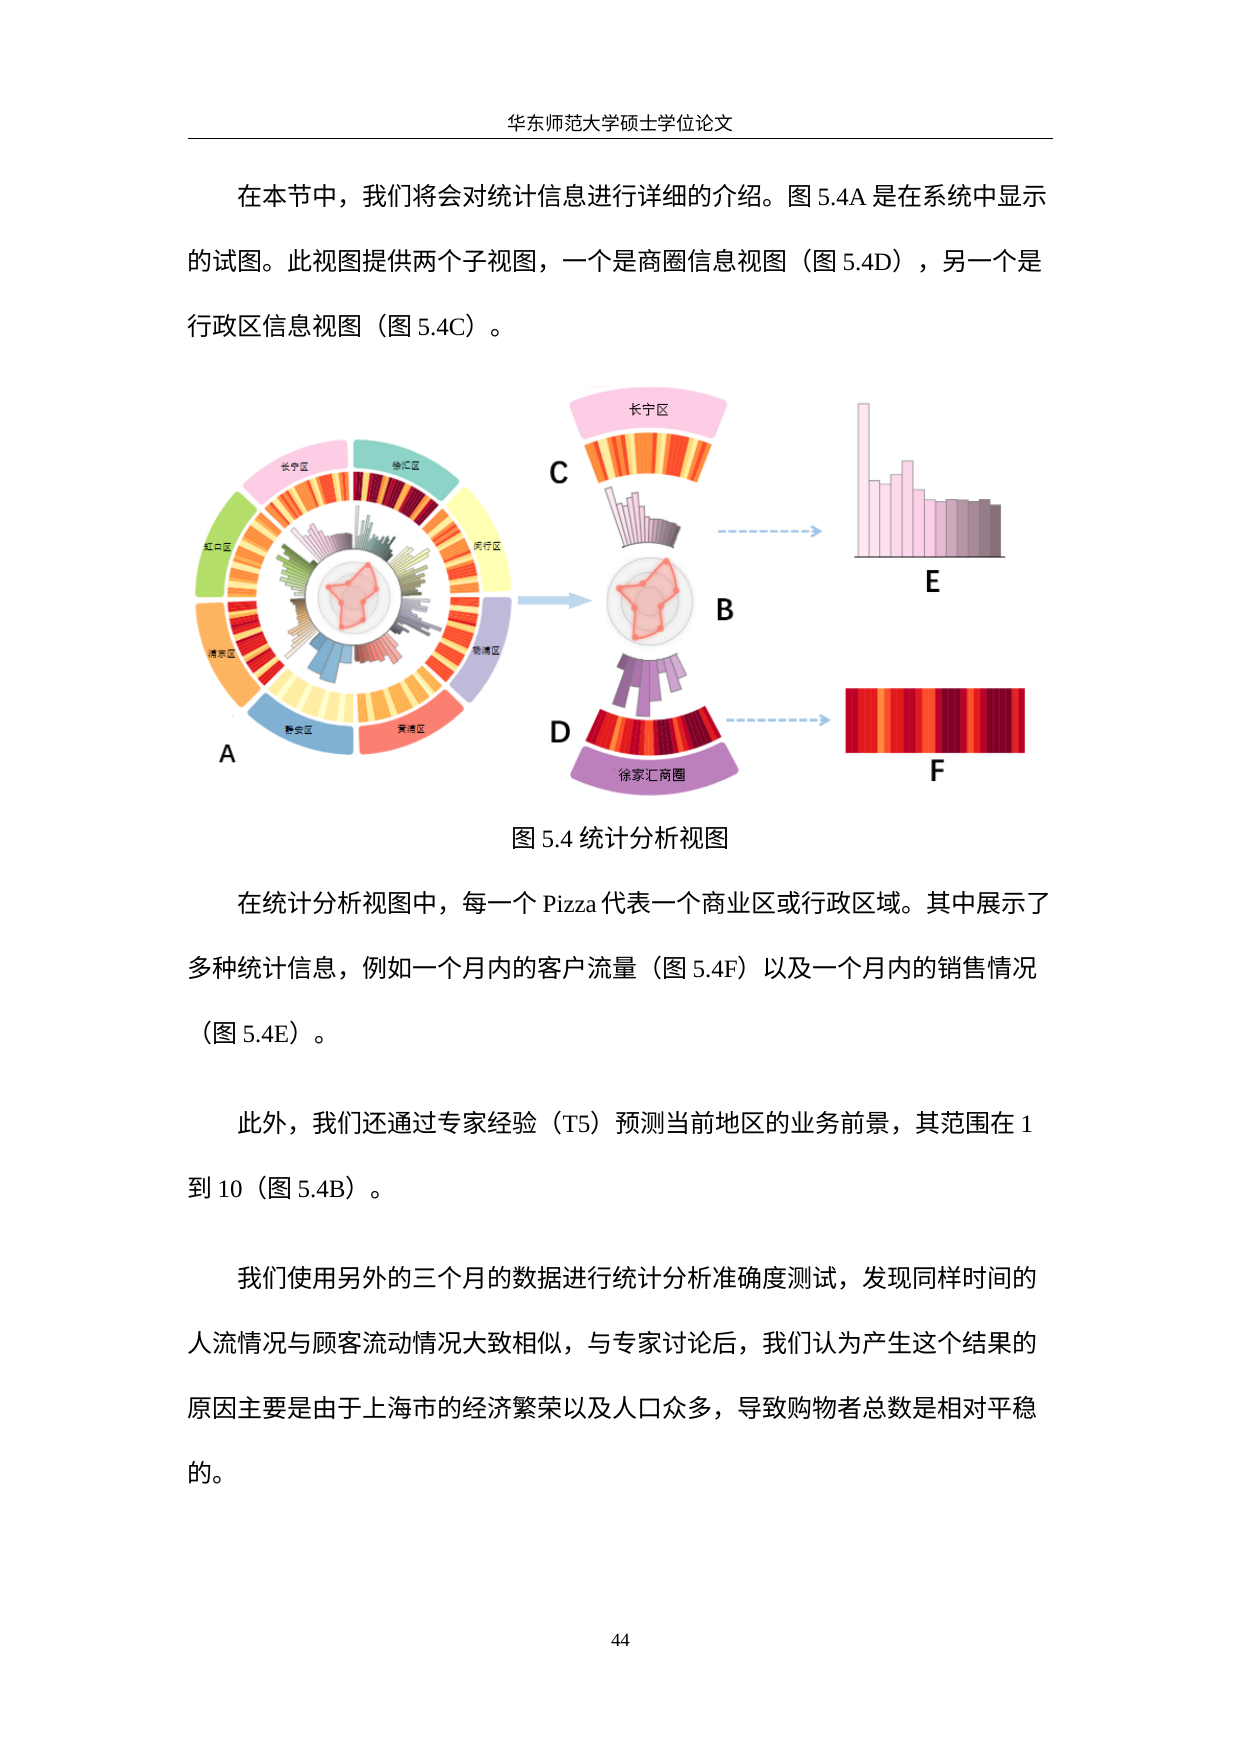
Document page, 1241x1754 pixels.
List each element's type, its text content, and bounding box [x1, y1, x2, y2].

text 图5.4 统计分析视图 [187, 804, 1053, 869]
text 在本节中，我们将会对统计信息进行详细的介绍。图5.4A是在系统中显示的试图。此视图提供两个子视图，一个是商圈信息视图（图5.4D），另一个是行政区信息视图（图5.4C）。 [187, 162, 1053, 357]
text 我们使用另外的三个月的数据进行统计分析准确度测试，发现同样时间的人流情况与顾客流动情况大致相似，与专家讨论后，我们认为产生这个结果的原因主要是由于上海市的经济繁荣以及人口众多，导致购物者总数是相对平稳的。 [187, 1244, 1053, 1504]
text 在统计分析视图中，每一个Pizza代表一个商业区或行政区域。其中展示了多种统计信息，例如一个月内的客户流量（图5.4F）以及一个月内的销售情况（图5.4E）。 [187, 869, 1053, 1064]
text 此外，我们还通过专家经验（T5）预测当前地区的业务前景，其范围在1到10（图5.4B）。 [187, 1089, 1053, 1219]
picture [188, 381, 1053, 802]
